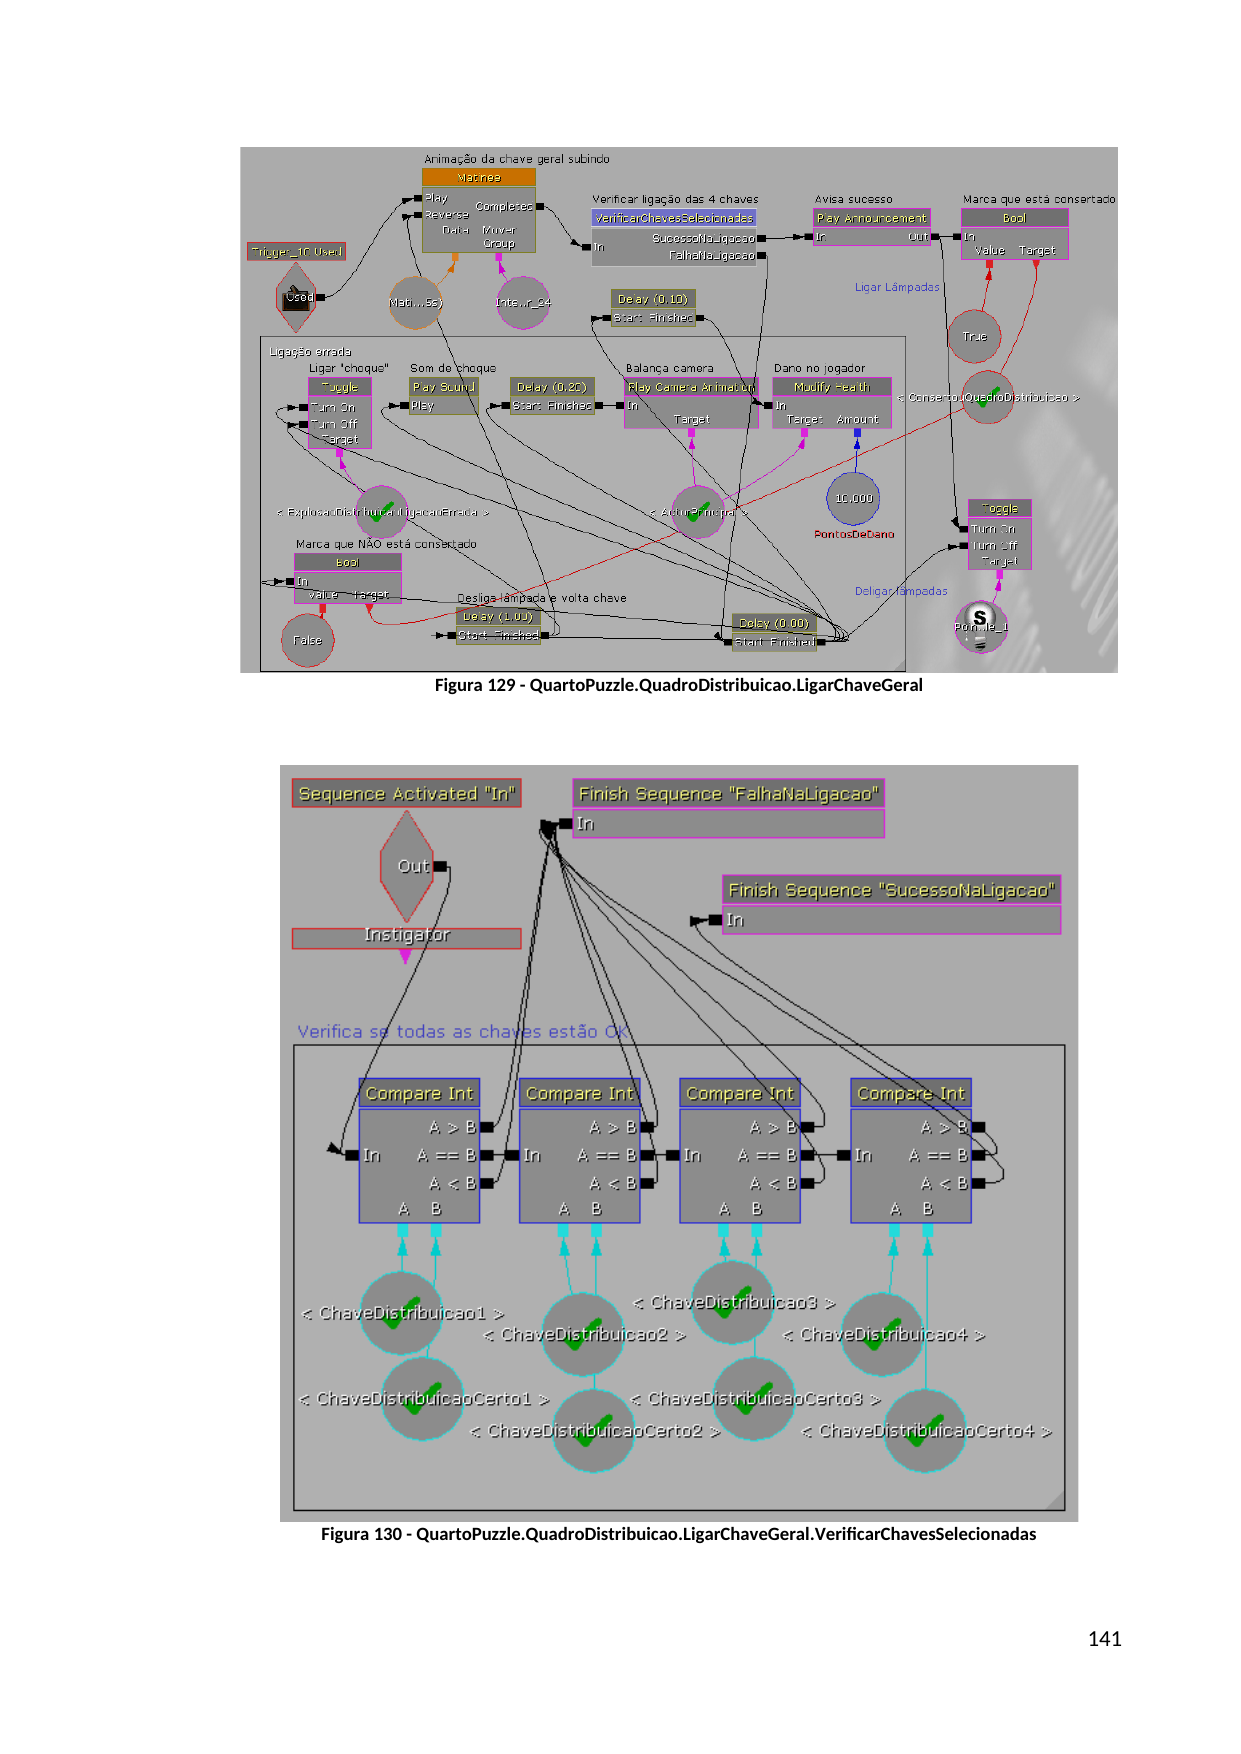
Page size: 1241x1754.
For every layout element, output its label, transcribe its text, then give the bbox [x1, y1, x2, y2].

picture [280, 765, 1079, 1522]
picture [240, 147, 1118, 673]
